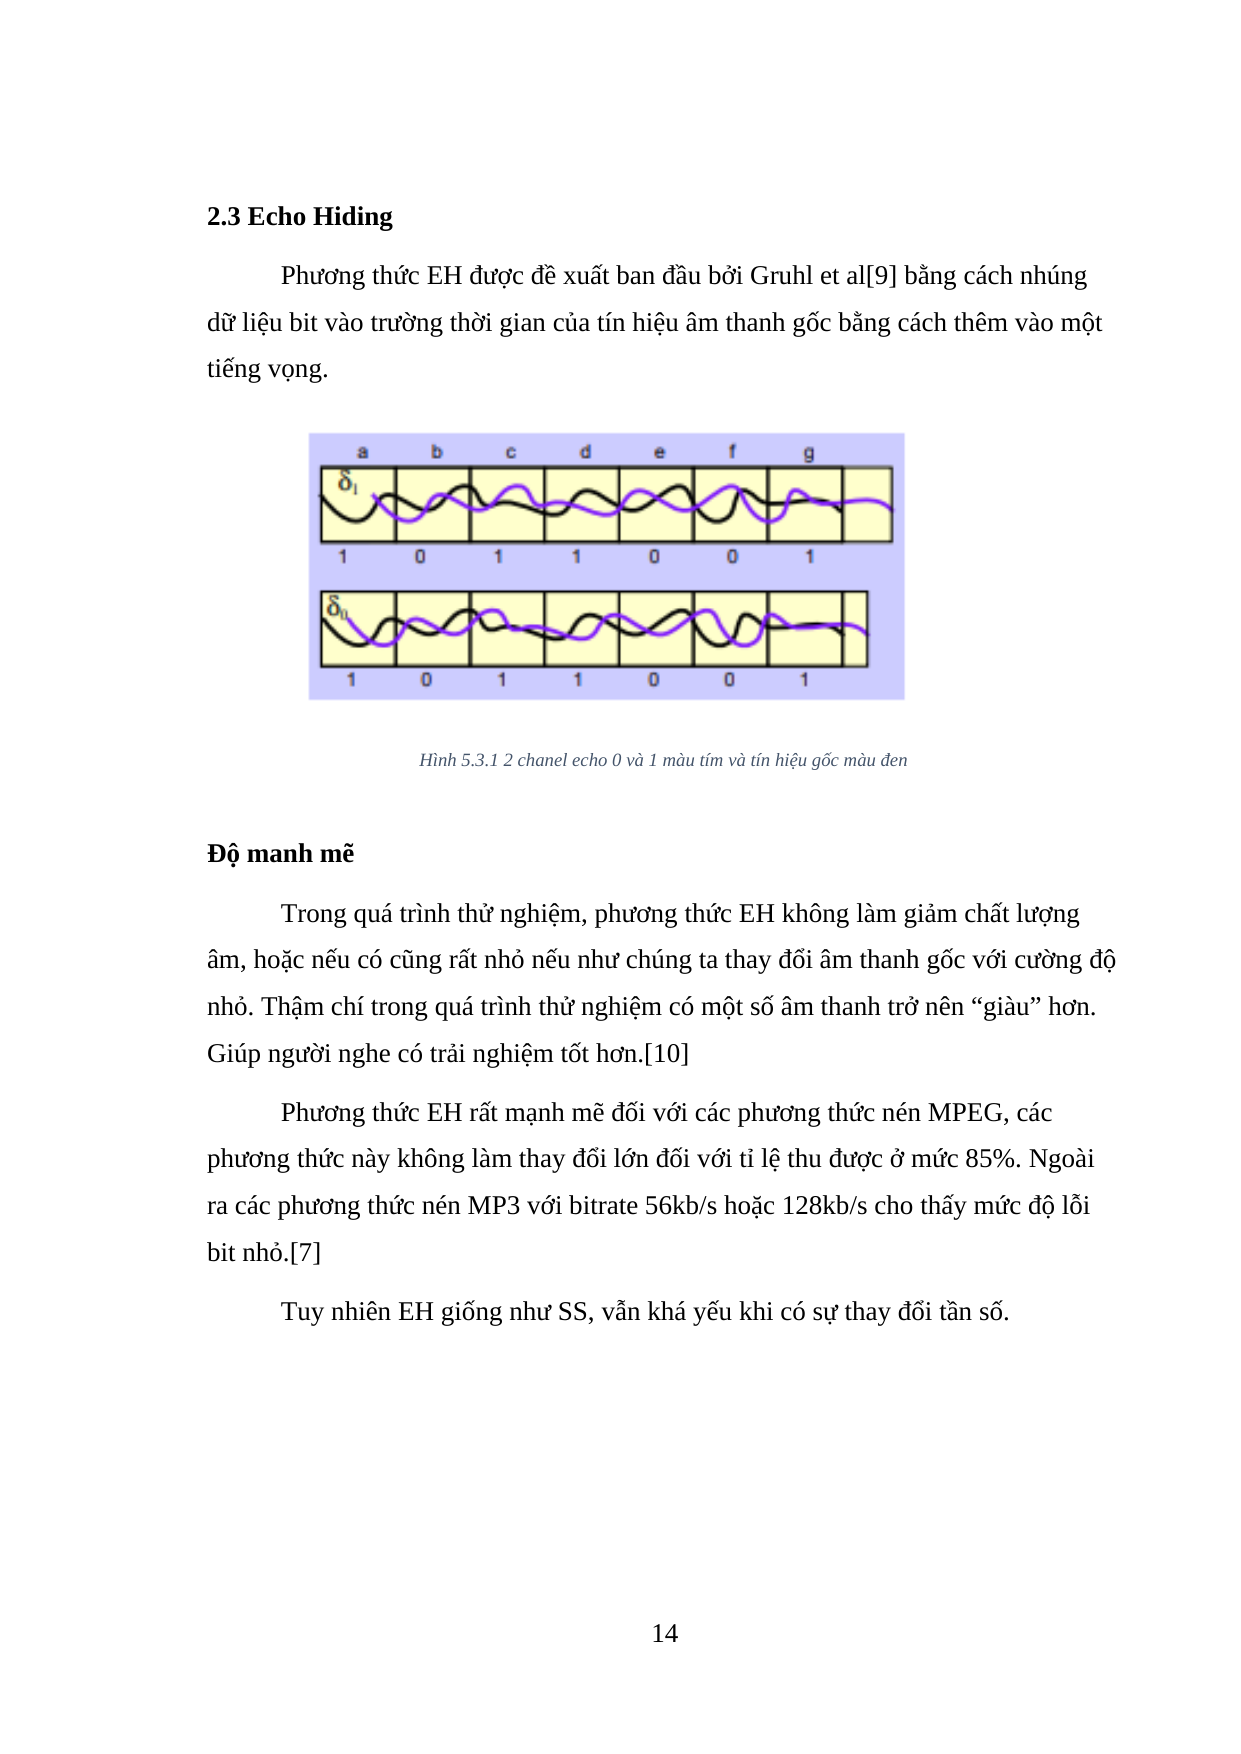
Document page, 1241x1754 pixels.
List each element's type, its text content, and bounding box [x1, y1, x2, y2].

text Phương thức EH được đề xuất ban đầu bởi Gruhl et al[9] bằng cách nhúng dữ liệu bit vào trường thời gian của tín hiệu âm thanh gốc bằng cách thêm vào một tiếng vọng. [207, 259, 1122, 384]
text Trong quá trình thử nghiệm, phương thức EH không làm giảm chất lượng âm, hoặc nếu có cũng rất nhỏ nếu như chúng ta thay đổi âm thanh gốc với cường độ nhỏ. Thậm chí trong quá trình thử nghiệm có một số âm thanh trở nên “giàu” hơn. Giúp người nghe có trải nghiệm tốt hơn.[10] [207, 897, 1122, 1068]
text Độ manh mẽ [207, 791, 1122, 869]
text Tuy nhiên EH giống như SS, vẫn khá yếu khi có sự thay đổi tần số. [207, 1295, 1122, 1326]
picture [280, 411, 928, 721]
text Hình .3.1 2 chanel echo 0 và 1 màu tím và tín hiệu gốc màu đen [207, 748, 1122, 770]
subtitle 2.3 Echo Hiding [207, 200, 1122, 231]
text Phương thức EH rất mạnh mẽ đối với các phương thức nén MPEG, các phương thức này không làm thay đổi lớn đối với tỉ lệ thu được ở mức 85%. Ngoài ra các phương thức nén MP3 với bitrate 56kb/s hoặc 128kb/s cho thấy mức độ lỗi bit nhỏ.[7] [207, 1096, 1122, 1267]
